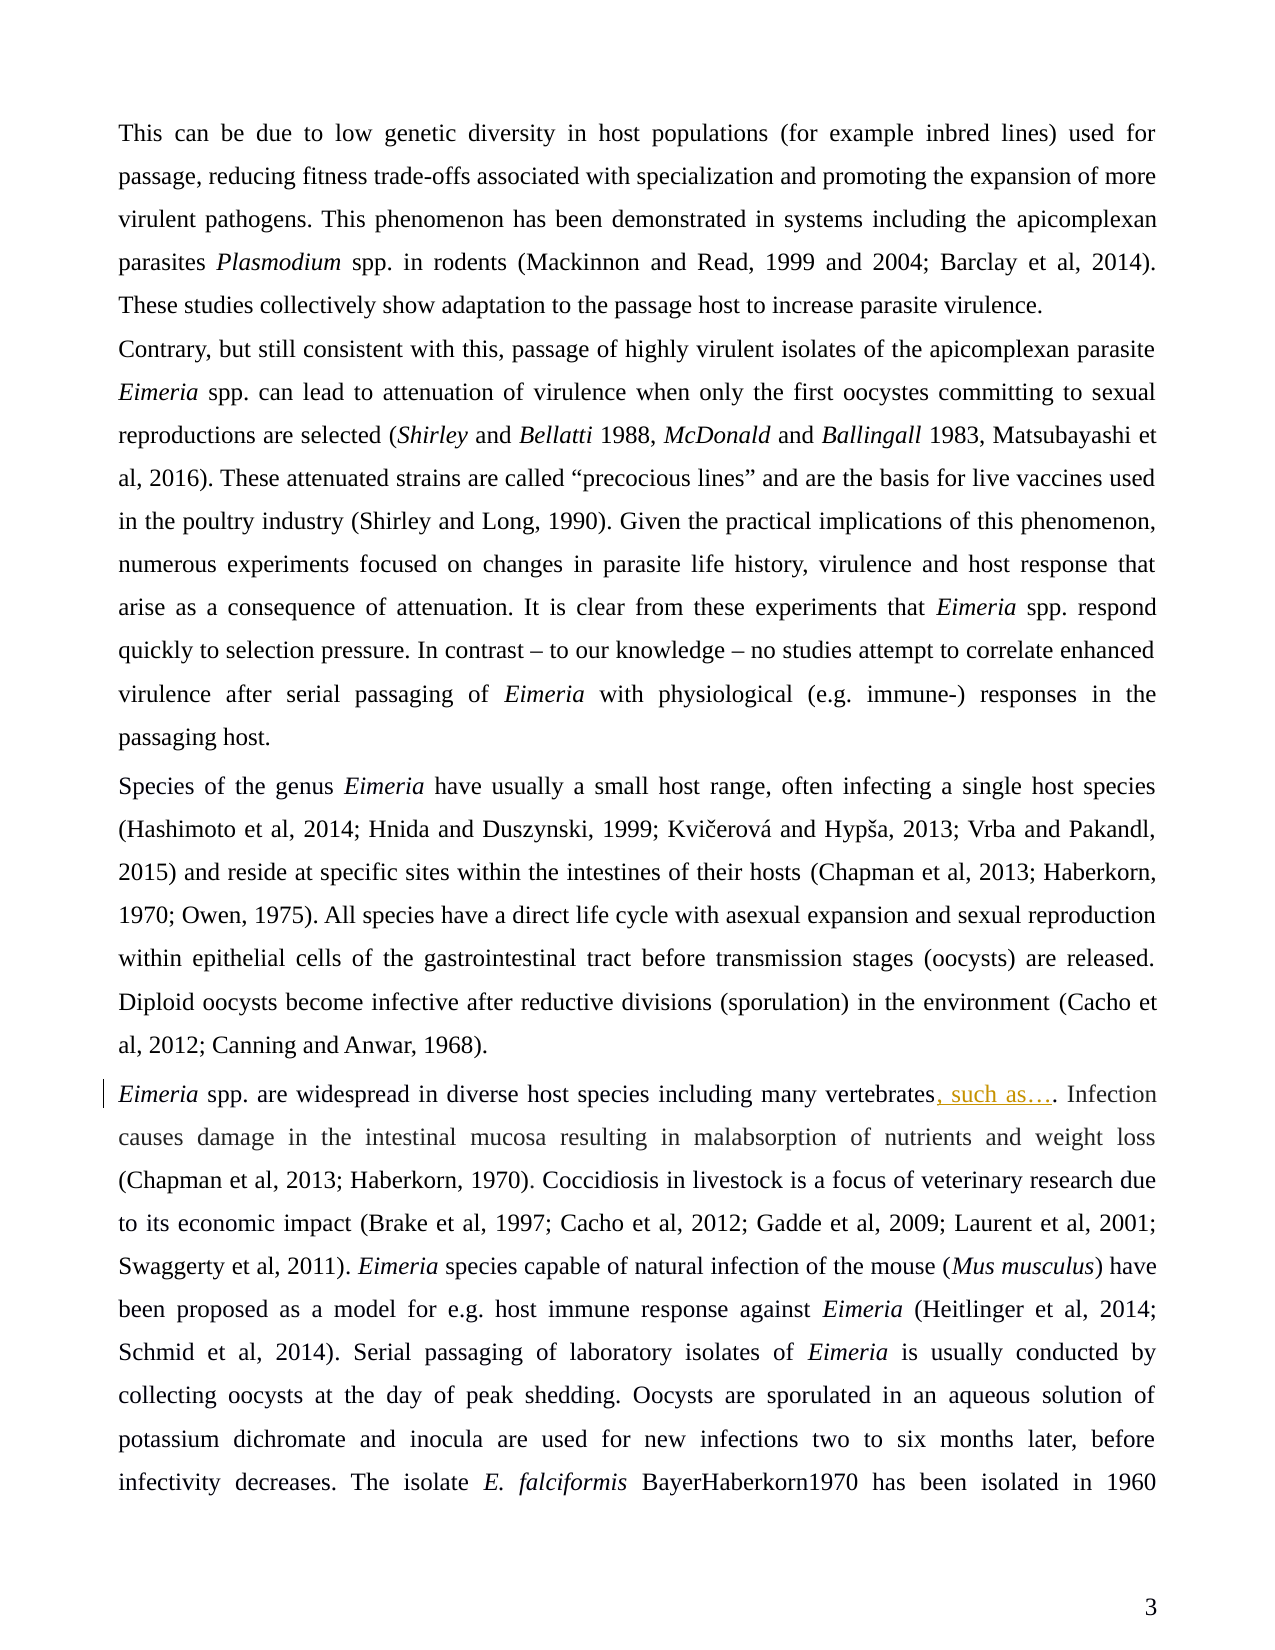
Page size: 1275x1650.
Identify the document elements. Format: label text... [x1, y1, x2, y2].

text Species of the genus Eimeria have usually a small host range, often infecting a single host species (Hashimoto et al, 2014; Hnida and Duszynski, 1999; Kvičerová and Hypša, 2013; Vrba and Pakandl, 2015) and reside at specific sites within the intestines of their hosts (Chapman et al, 2013; Haberkorn, 1970; Owen, 1975). All species have a direct life cycle with asexual expansion and sexual reproduction within epithelial cells of the gastrointestinal tract before transmission stages (oocysts) are released. Diploid oocysts become infective after reductive divisions (sporulation) in the environment (Cacho et al, 2012; Canning and Anwar, 1968). [118, 771, 1157, 1058]
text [118, 118, 1157, 319]
text Contrary, but still consistent with this, passage of highly virulent isolates of the apicomplexan parasite Eimeria spp. can lead to attenuation of virulence when only the first oocystes committing to sexual reproductions are selected (Shirley and Bellatti 1988, McDonald and Ballingall 1983, Matsubayashi et al, 2016). These attenuated strains are called “precocious lines” and are the basis for live vaccines used in the poultry industry (Shirley and Long, 1990). Given the practical implications of this phenomenon, numerous experiments focused on changes in parasite life history, virulence and host response that arise as a consequence of attenuation. It is clear from these experiments that Eimeria spp. respond quickly to selection pressure. In contrast – to our knowledge – no studies attempt to correlate enhanced virulence after serial passaging of Eimeria with physiological (e.g. immune-) responses in the passaging host. [118, 334, 1157, 751]
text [118, 1079, 1157, 1496]
